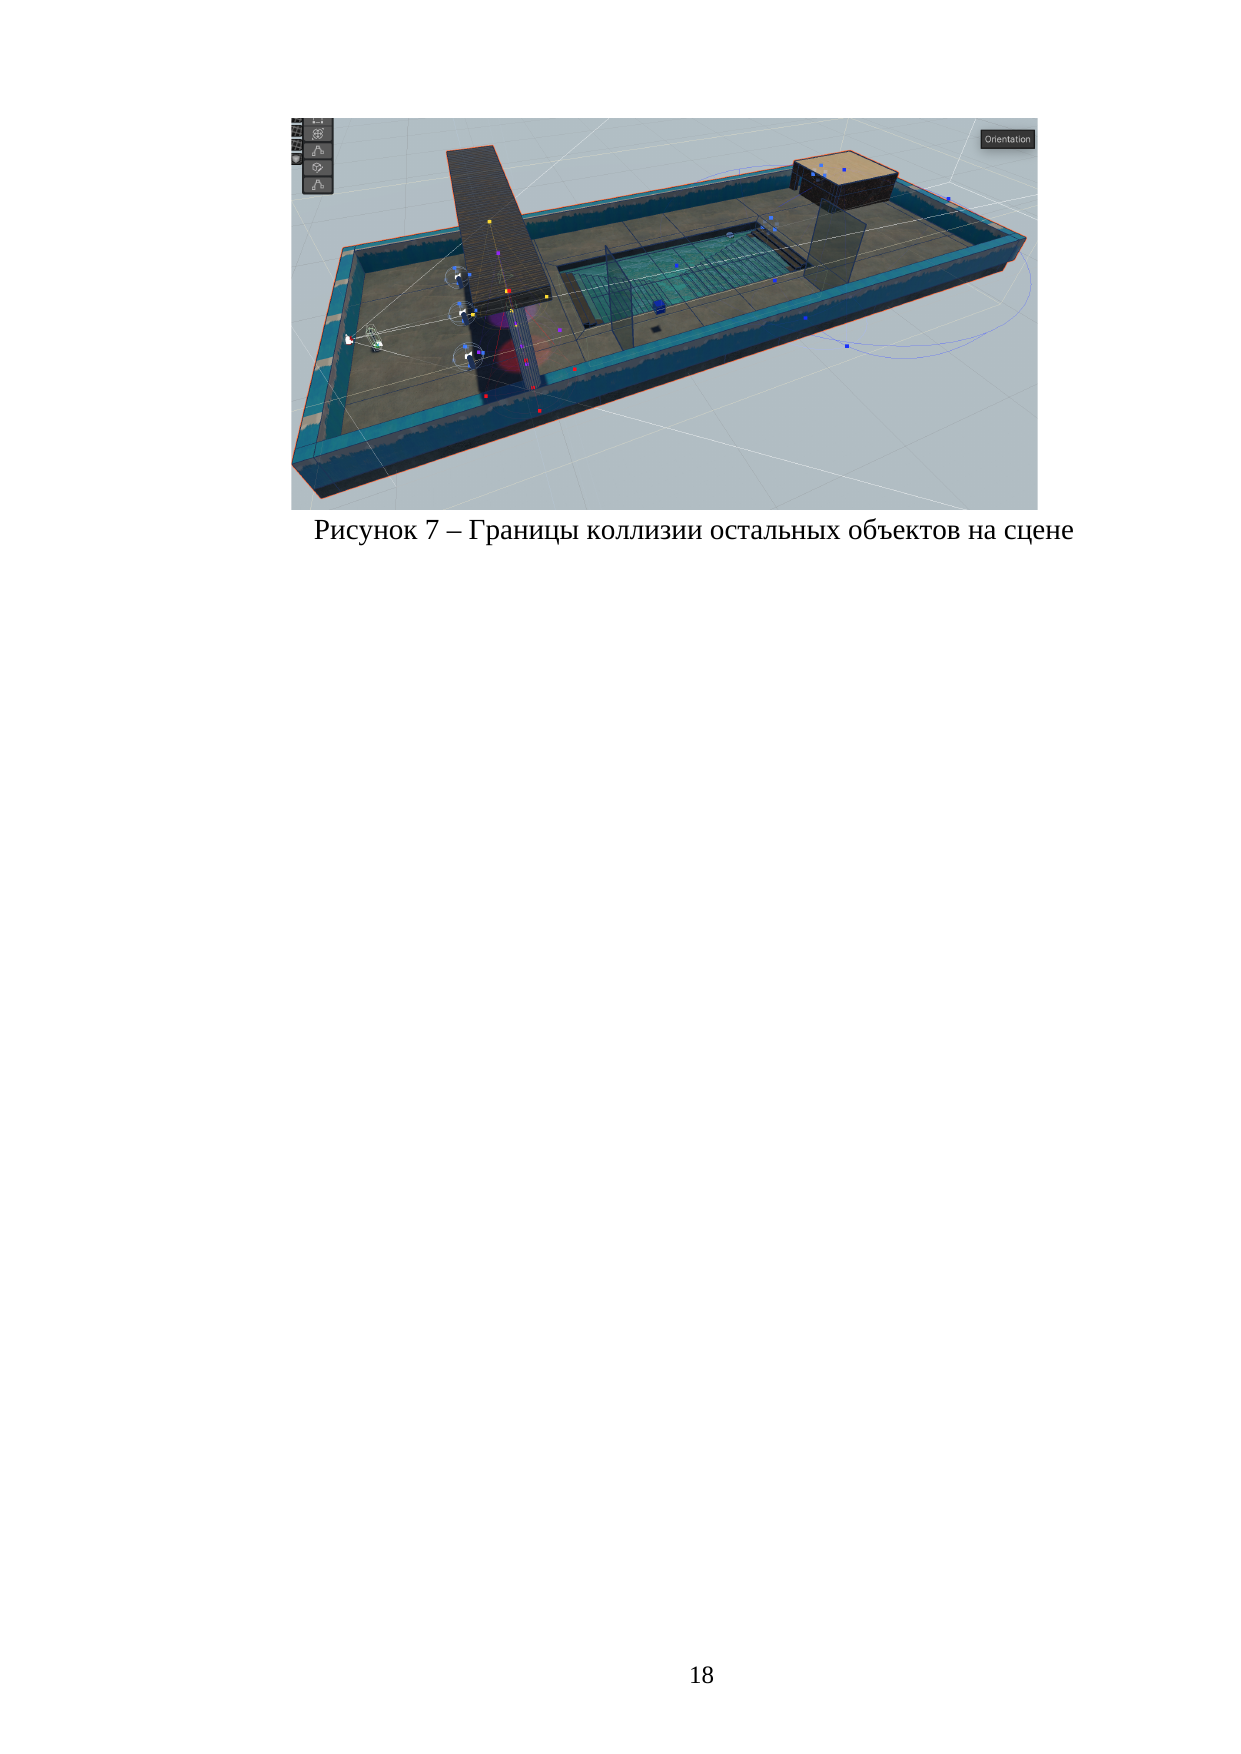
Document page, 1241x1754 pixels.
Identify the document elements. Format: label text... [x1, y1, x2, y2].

picture [291, 118, 1038, 510]
text Рисунок 7 – Границы коллизии остальных объектов на сцене [177, 512, 1152, 546]
